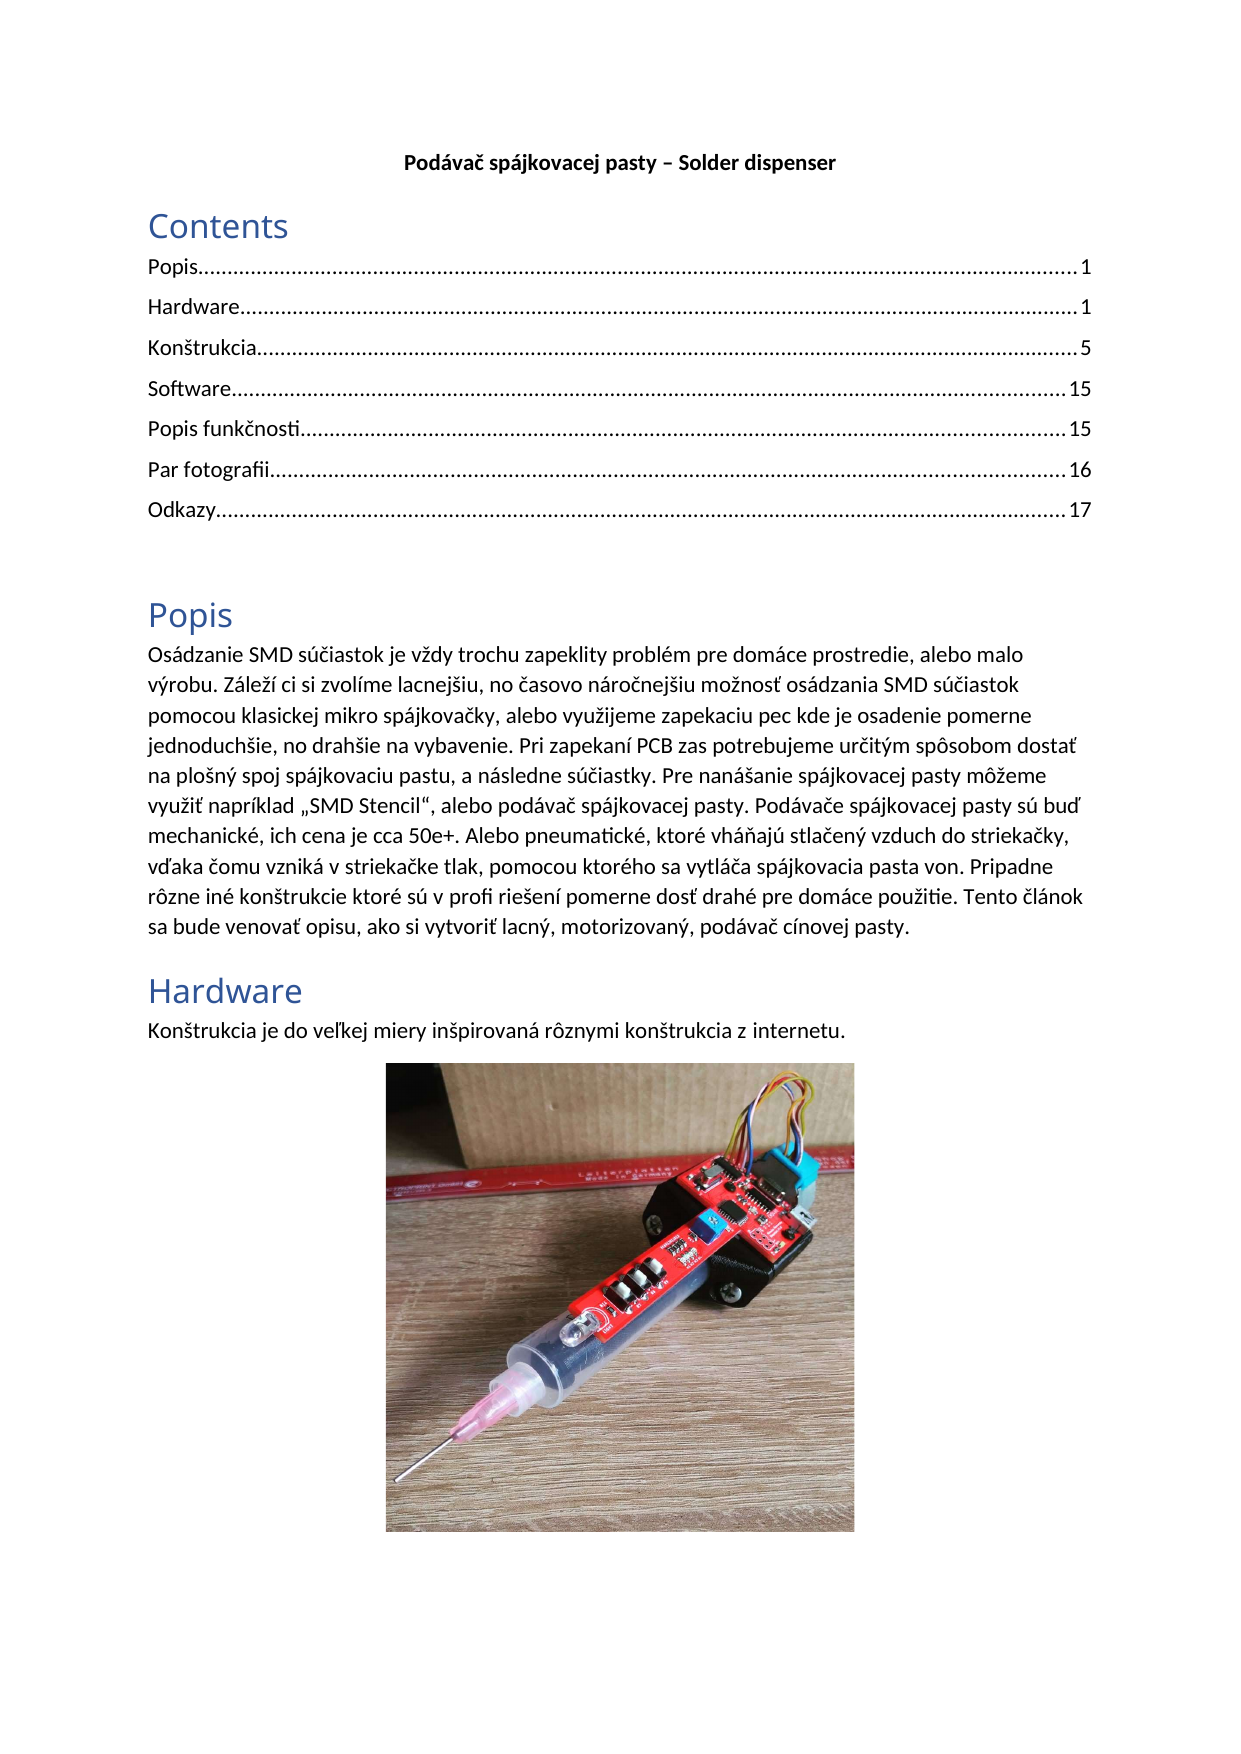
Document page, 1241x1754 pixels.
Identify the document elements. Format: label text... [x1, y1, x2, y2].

text Osádzanie SMD súčiastok je vždy trochu zapeklity problém pre domáce prostredie, alebo malo výrobu. Záleží ci si zvolíme lacnejšiu, no časovo náročnejšiu možnosť osádzania SMD súčiastok pomocou klasickej mikro spájkovačky, alebo využijeme zapekaciu pec kde je osadenie pomerne jednoduchšie, no drahšie na vybavenie. Pri zapekaní PCB zas potrebujeme určitým spôsobom dostať na plošný spoj spájkovaciu pastu, a následne súčiastky. Pre nanášanie spájkovacej pasty môžeme využiť napríklad „SMD Stencil“, alebo podávač spájkovacej pasty. Podávače spájkovacej pasty sú buď mechanické, ich cena je cca 50e+. Alebo pneumatické, ktoré vháňajú stlačený vzduch do striekačky, vďaka čomu vzniká v striekačke tlak, pomocou ktorého sa vytláča spájkovacia pasta von. Pripadne rôzne iné konštrukcie ktoré sú v profi riešení pomerne dosť drahé pre domáce použitie. Tento článok sa bude venovať opisu, ako si vytvoriť lacný, motorizovaný, podávač cínovej pasty. [148, 640, 1093, 940]
subtitle Hardware [148, 967, 1093, 1013]
text Podávač spájkovacej pasty – Solder dispenser [148, 148, 1093, 176]
text Konštrukcia je do veľkej miery inšpirovaná rôznymi konštrukcia z internetu. [148, 1016, 1093, 1044]
subtitle Popis [148, 591, 1093, 637]
picture [385, 1063, 855, 1532]
